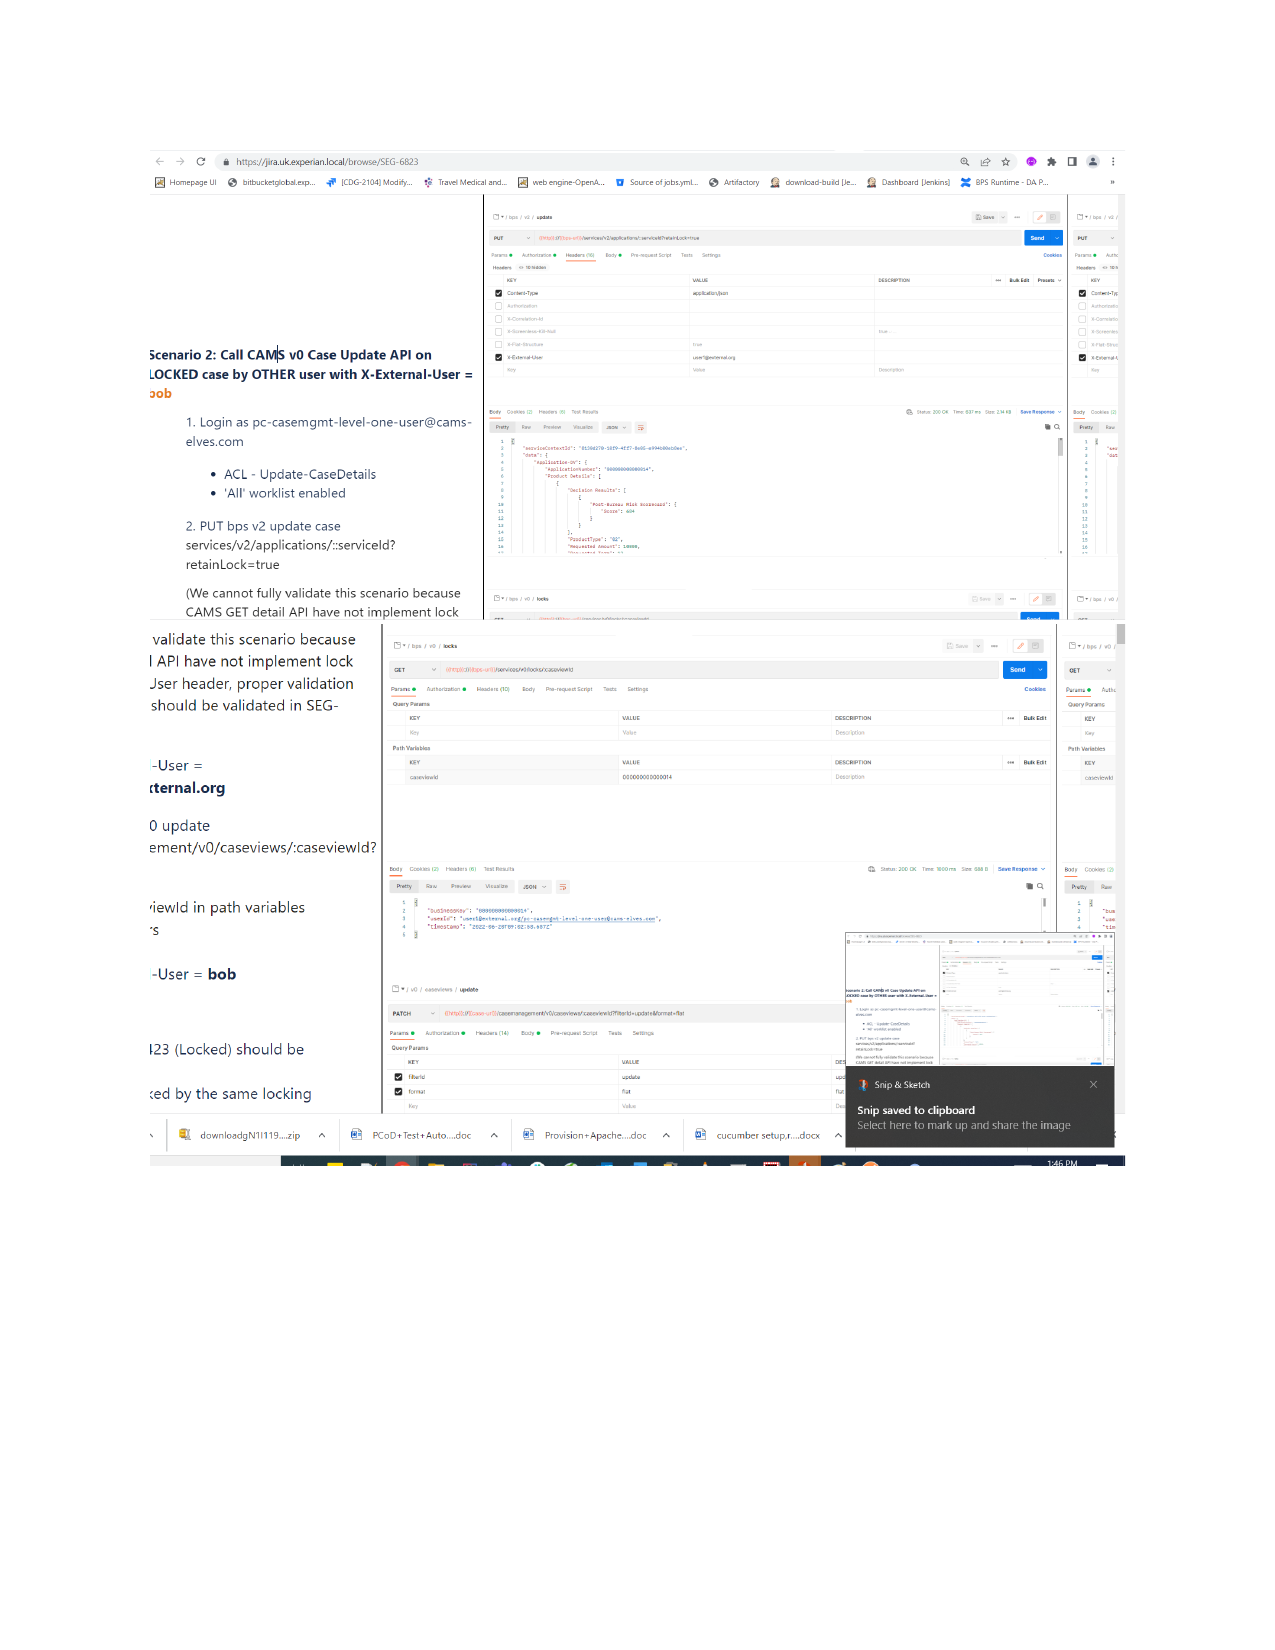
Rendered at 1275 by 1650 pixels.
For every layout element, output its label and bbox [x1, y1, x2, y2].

picture [150, 150, 1125, 623]
picture [150, 624, 1125, 1166]
